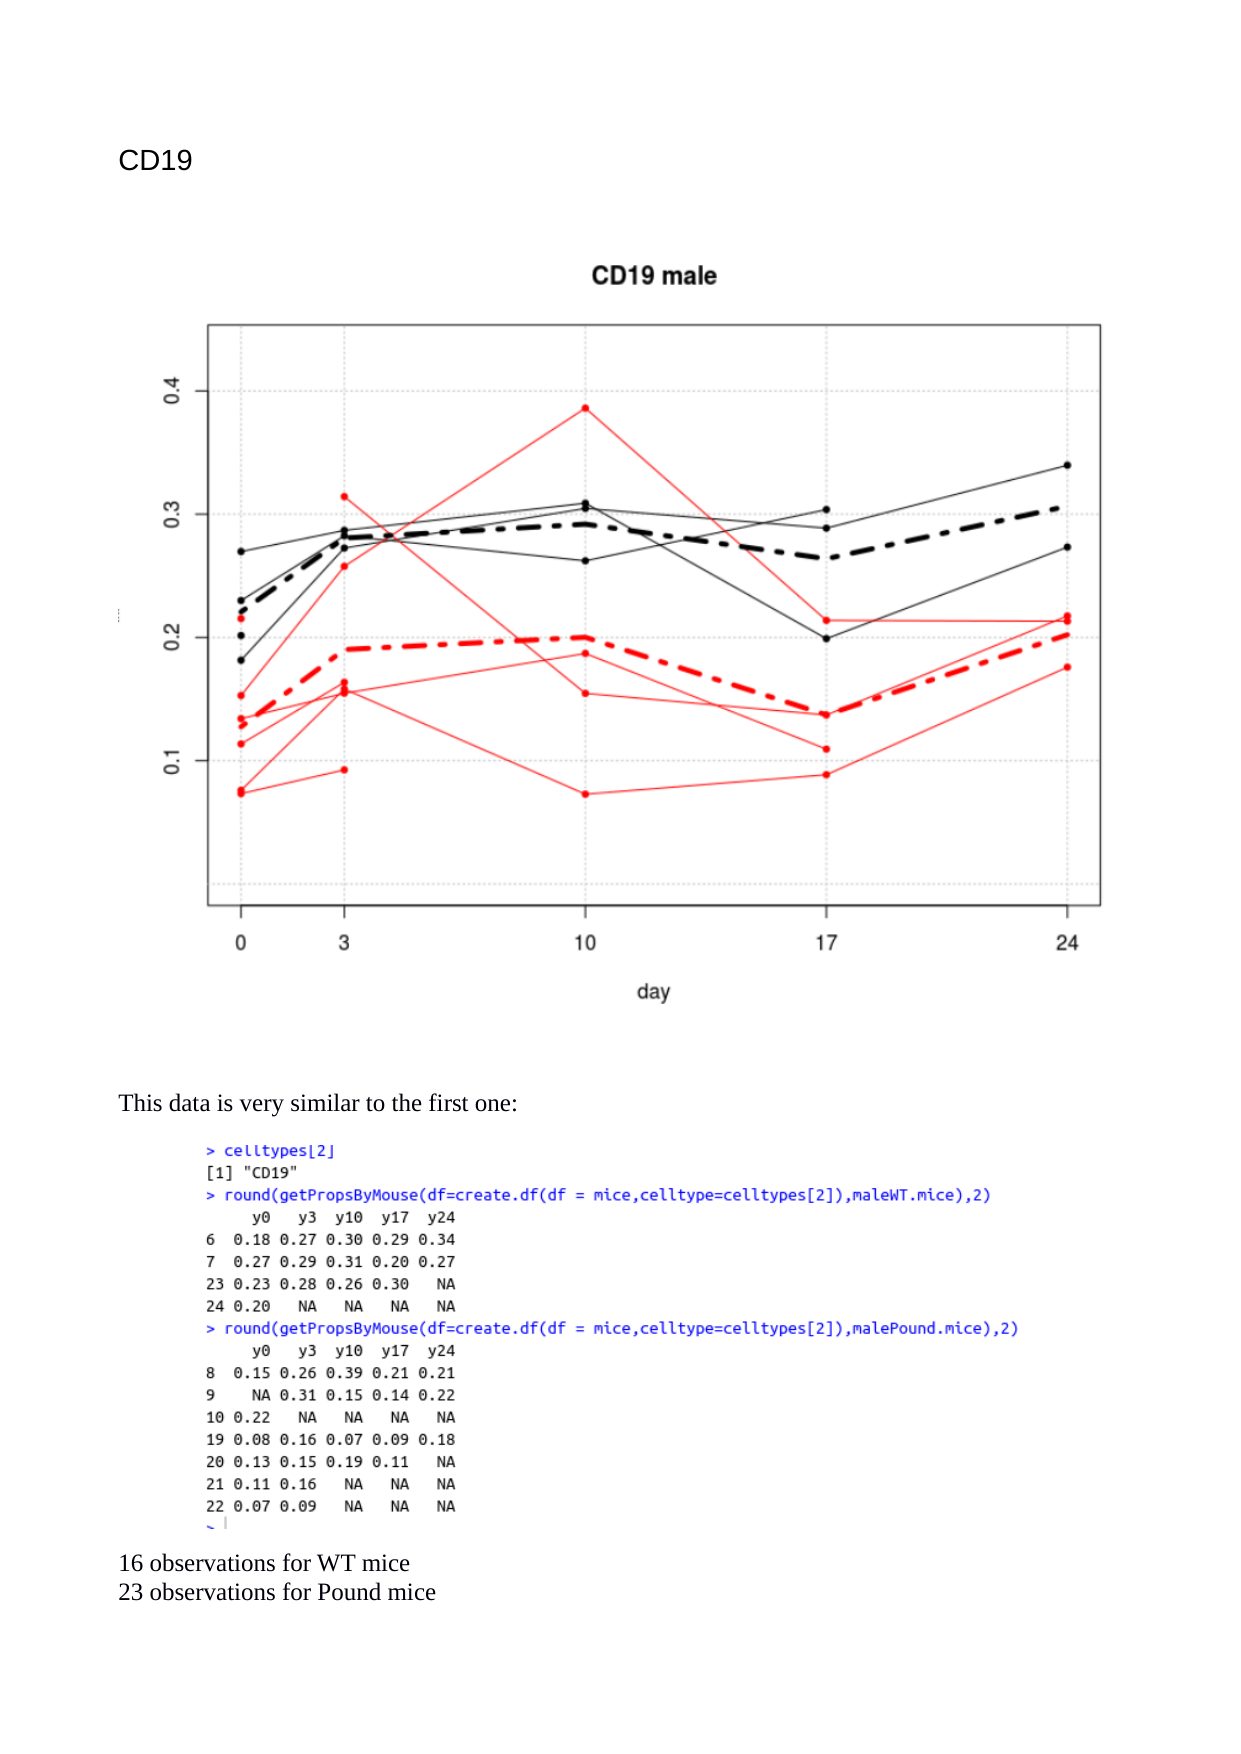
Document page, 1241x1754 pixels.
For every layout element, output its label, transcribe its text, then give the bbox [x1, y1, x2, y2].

picture [201, 1145, 1040, 1529]
text 23 observations for Pound mice [118, 1577, 1122, 1606]
subtitle CD19 [118, 143, 1122, 177]
picture [118, 235, 1123, 1019]
text This data is very similar to the first one: [118, 1088, 1122, 1117]
text 16 observations for WT mice [118, 1548, 1122, 1577]
